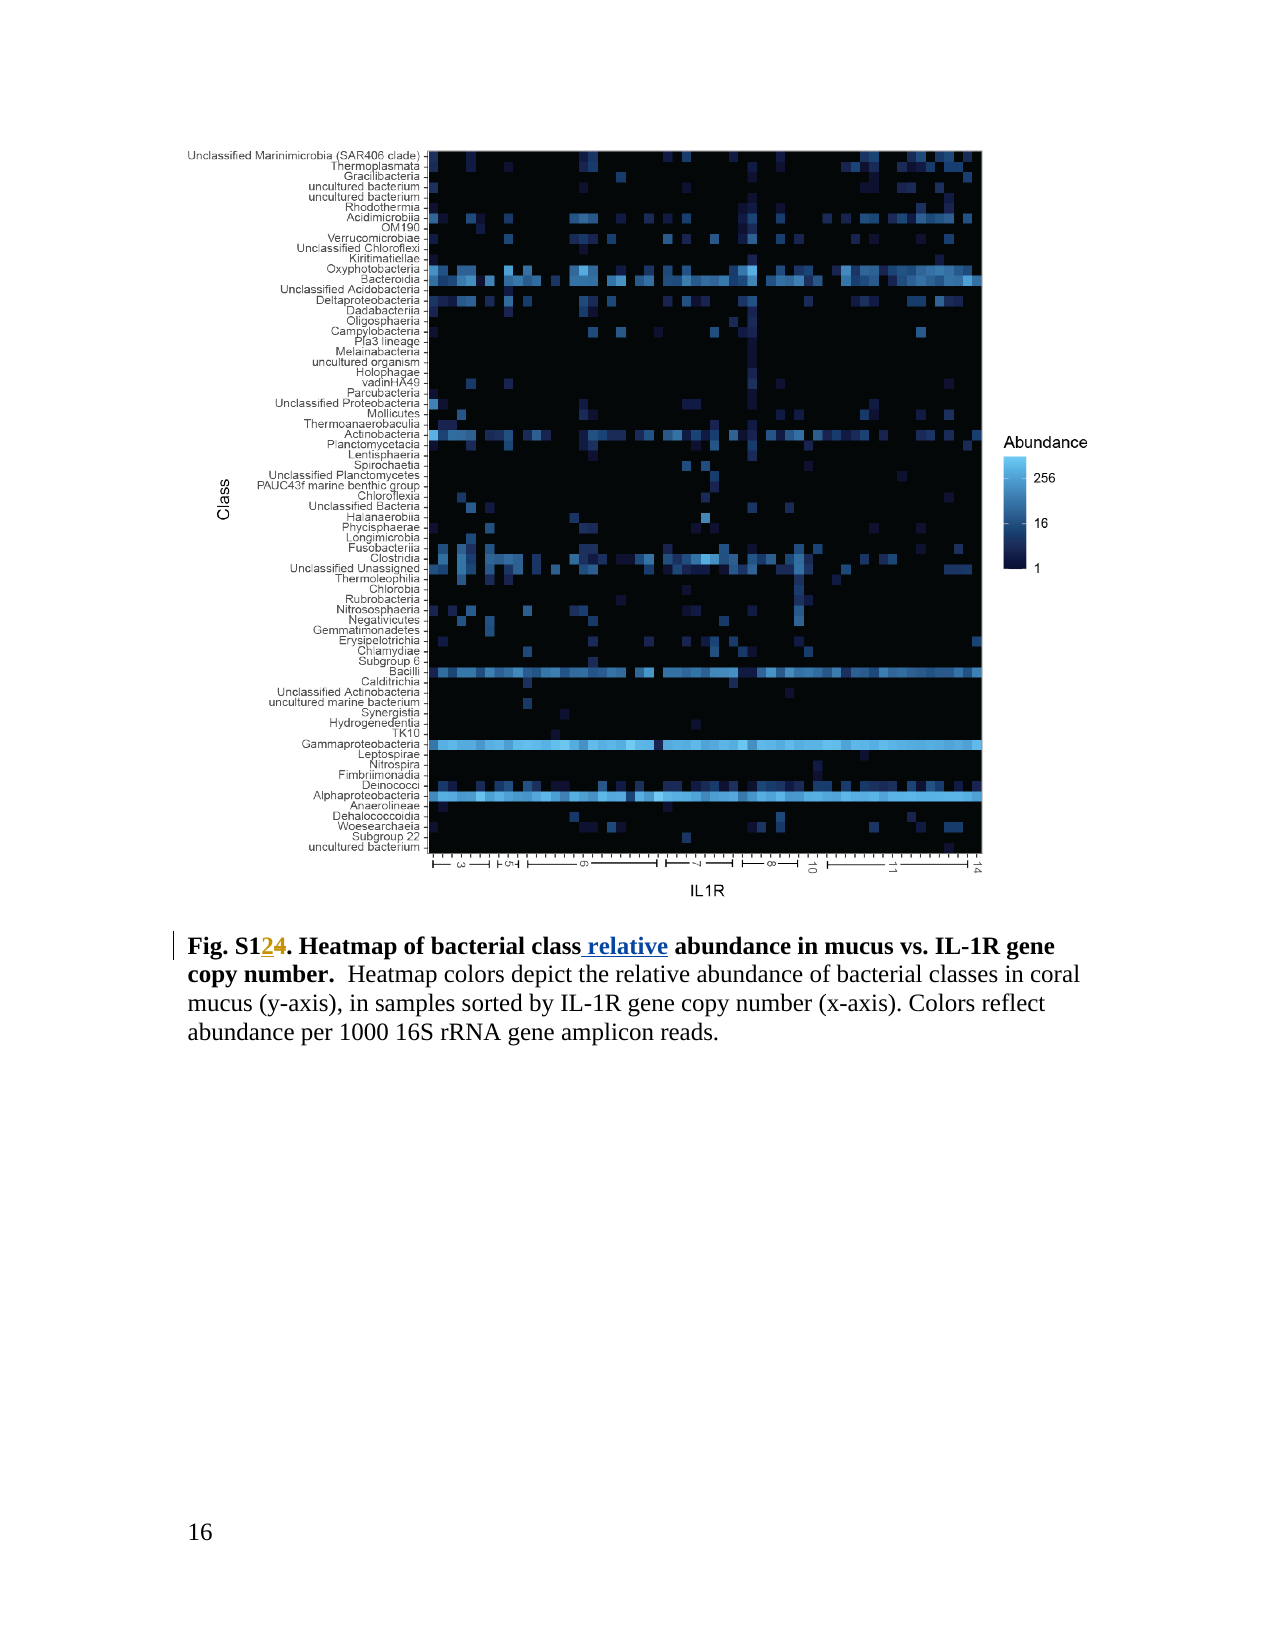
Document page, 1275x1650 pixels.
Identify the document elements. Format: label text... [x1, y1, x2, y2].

text Fig. S1. Heatmap of bacterial class abundance in mucus vs. IL-1R gene copy number. Heatmap colors depict the relative abundance of bacterial classes in coral mucus (y-axis), in samples sorted by IL-1R gene copy number (x-axis). Colors reflect abundance per 1000 16S rRNA gene amplicon reads. [187, 931, 1087, 1046]
picture [187, 150, 1088, 902]
